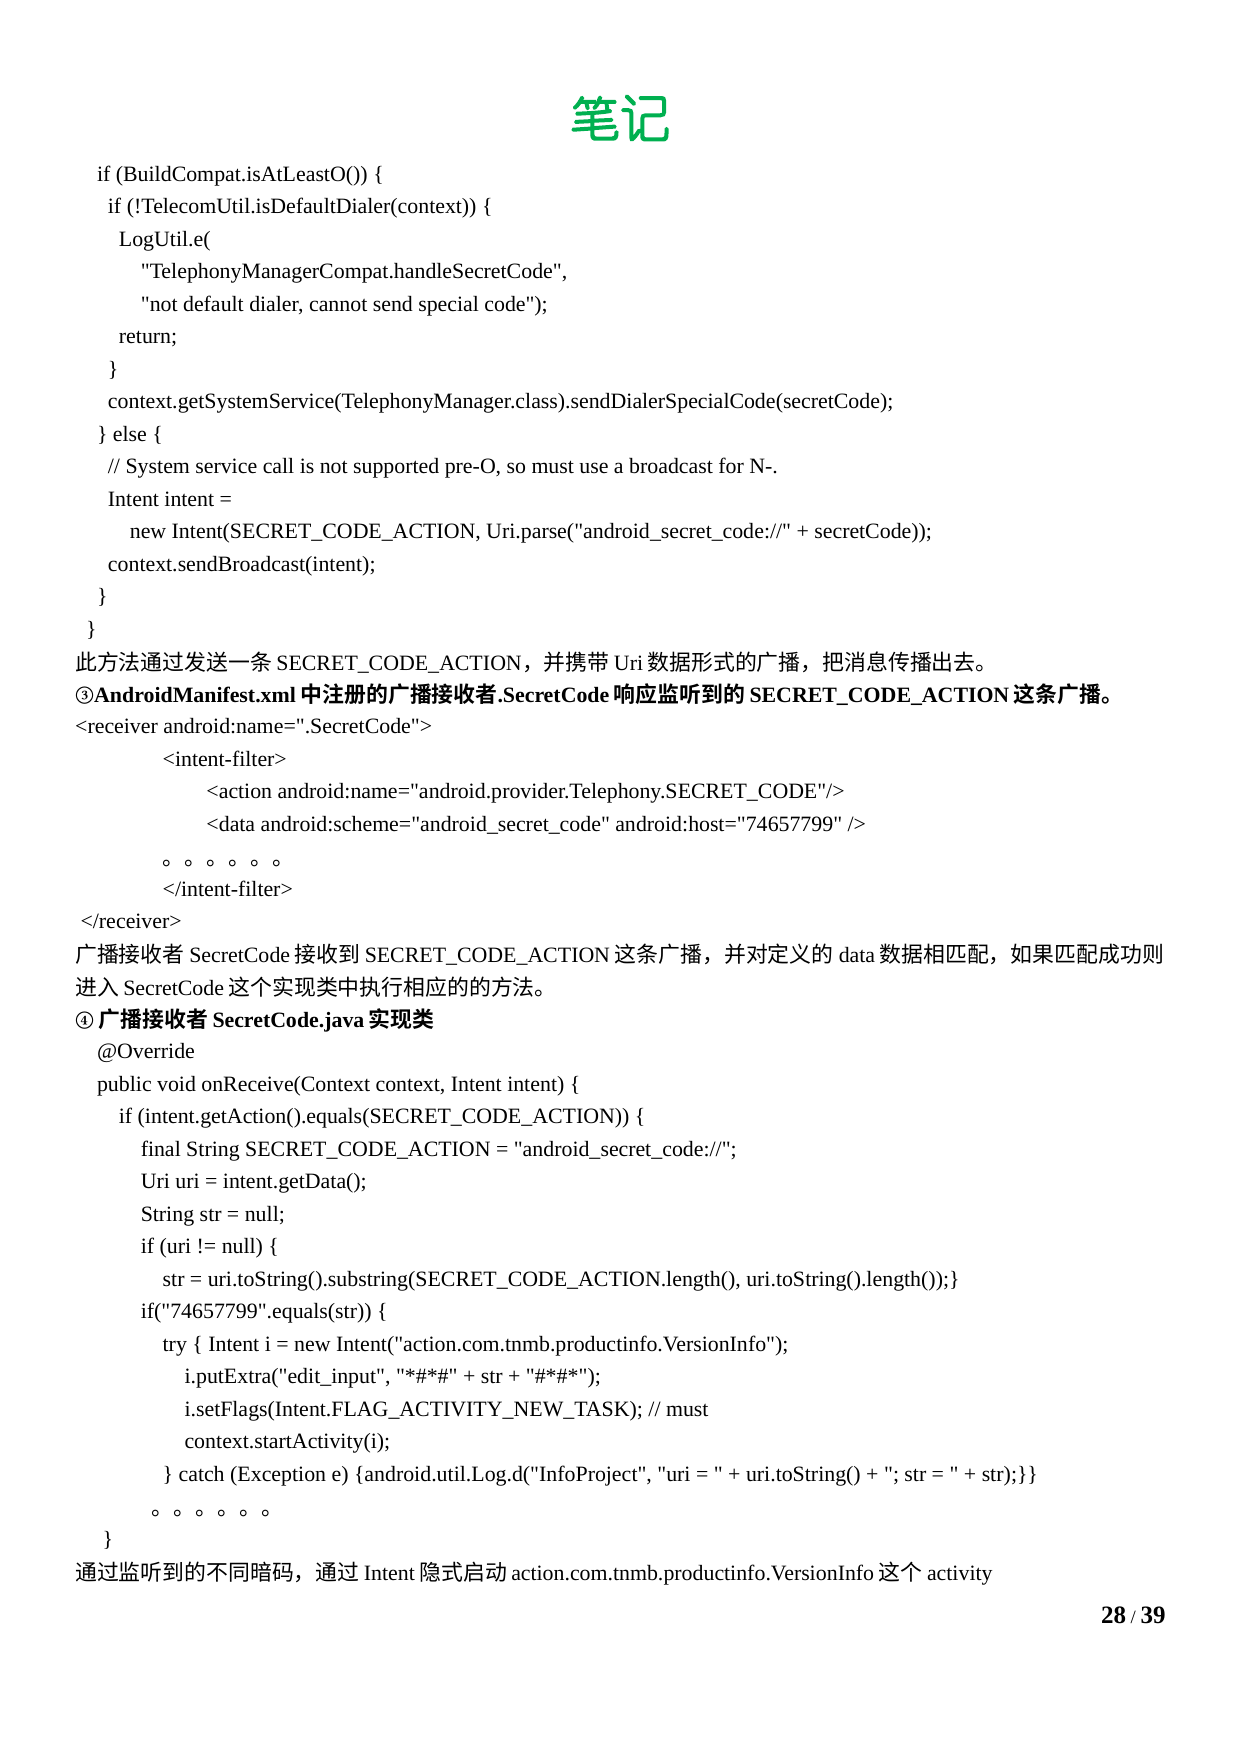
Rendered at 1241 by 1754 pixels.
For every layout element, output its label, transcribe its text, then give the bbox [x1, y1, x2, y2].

text if (BuildCompat.isAtLeastO()) { [75, 157, 1165, 189]
text new Intent(SECRET_CODE_ACTION, Uri.parse("android_secret_code://" + secretCode)); [75, 514, 1165, 547]
text } [75, 612, 1165, 644]
text 广播接收者SecretCode接收到SECRET_CODE_ACTION这条广播，并对定义的data数据相匹配，如果匹配成功则进入SecretCode这个实现类中执行相应的的方法。 [75, 937, 1165, 1002]
text ④广播接收者SecretCode.java实现类 [75, 1002, 1165, 1034]
text context.startActivity(i); [75, 1424, 1165, 1457]
text } [75, 579, 1165, 612]
text } [75, 1522, 1165, 1554]
text 此方法通过发送一条SECRET_CODE_ACTION，并携带Uri数据形式的广播，把消息传播出去。 [75, 644, 1165, 677]
text public void onReceive(Context context, Intent intent) { [75, 1067, 1165, 1099]
text Uri uri = intent.getData(); [75, 1164, 1165, 1197]
text ③AndroidManifest.xml中注册的广播接收者.SecretCode响应监听到的SECRET_CODE_ACTION这条广播。 [75, 677, 1165, 709]
text </receiver> [75, 904, 1165, 937]
text } else { [75, 417, 1165, 449]
text } [75, 352, 1165, 384]
text <receiver android:name=".SecretCode"> [75, 709, 1165, 742]
text String str = null; [75, 1197, 1165, 1229]
text if (intent.getAction().equals(SECRET_CODE_ACTION)) { [75, 1099, 1165, 1132]
text if("74657799".equals(str)) { [75, 1294, 1165, 1327]
text <action android:name="android.provider.Telephony.SECRET_CODE"/> [75, 774, 1165, 807]
text <intent-filter> [75, 742, 1165, 774]
text // System service call is not supported pre-O, so must use a broadcast for N-. [75, 449, 1165, 482]
text try { Intent i = new Intent("action.com.tnmb.productinfo.VersionInfo"); [75, 1327, 1165, 1359]
text 。。。。。。 [75, 839, 1165, 872]
text @Override [75, 1034, 1165, 1067]
text final String SECRET_CODE_ACTION = "android_secret_code://"; [75, 1132, 1165, 1164]
text str = uri.toString().substring(SECRET_CODE_ACTION.length(), uri.toString().length());} [75, 1262, 1165, 1294]
text context.sendBroadcast(intent); [75, 547, 1165, 579]
text <data android:scheme="android_secret_code" android:host="74657799" /> [75, 807, 1165, 839]
text if (!TelecomUtil.isDefaultDialer(context)) { [75, 189, 1165, 222]
text Intent intent = [75, 482, 1165, 514]
text context.getSystemService(TelephonyManager.class).sendDialerSpecialCode(secretCode); [75, 384, 1165, 417]
text i.putExtra("edit_input", "*#*#" + str + "#*#*"); [75, 1359, 1165, 1392]
text } catch (Exception e) {android.util.Log.d("InfoProject", "uri = " + uri.toString() + "; str = " + str);}} [75, 1457, 1165, 1489]
text LogUtil.e( [75, 222, 1165, 254]
text "TelephonyManagerCompat.handleSecretCode", [75, 254, 1165, 287]
text 。。。。。。 [75, 1489, 1165, 1522]
text </intent-filter> [75, 872, 1165, 904]
text 通过监听到的不同暗码，通过Intent隐式启动action.com.tnmb.productinfo.VersionInfo这个activity [75, 1554, 1165, 1587]
text "not default dialer, cannot send special code"); [75, 287, 1165, 319]
text return; [75, 319, 1165, 352]
text if (uri != null) { [75, 1229, 1165, 1262]
text i.setFlags(Intent.FLAG_ACTIVITY_NEW_TASK); // must [75, 1392, 1165, 1424]
